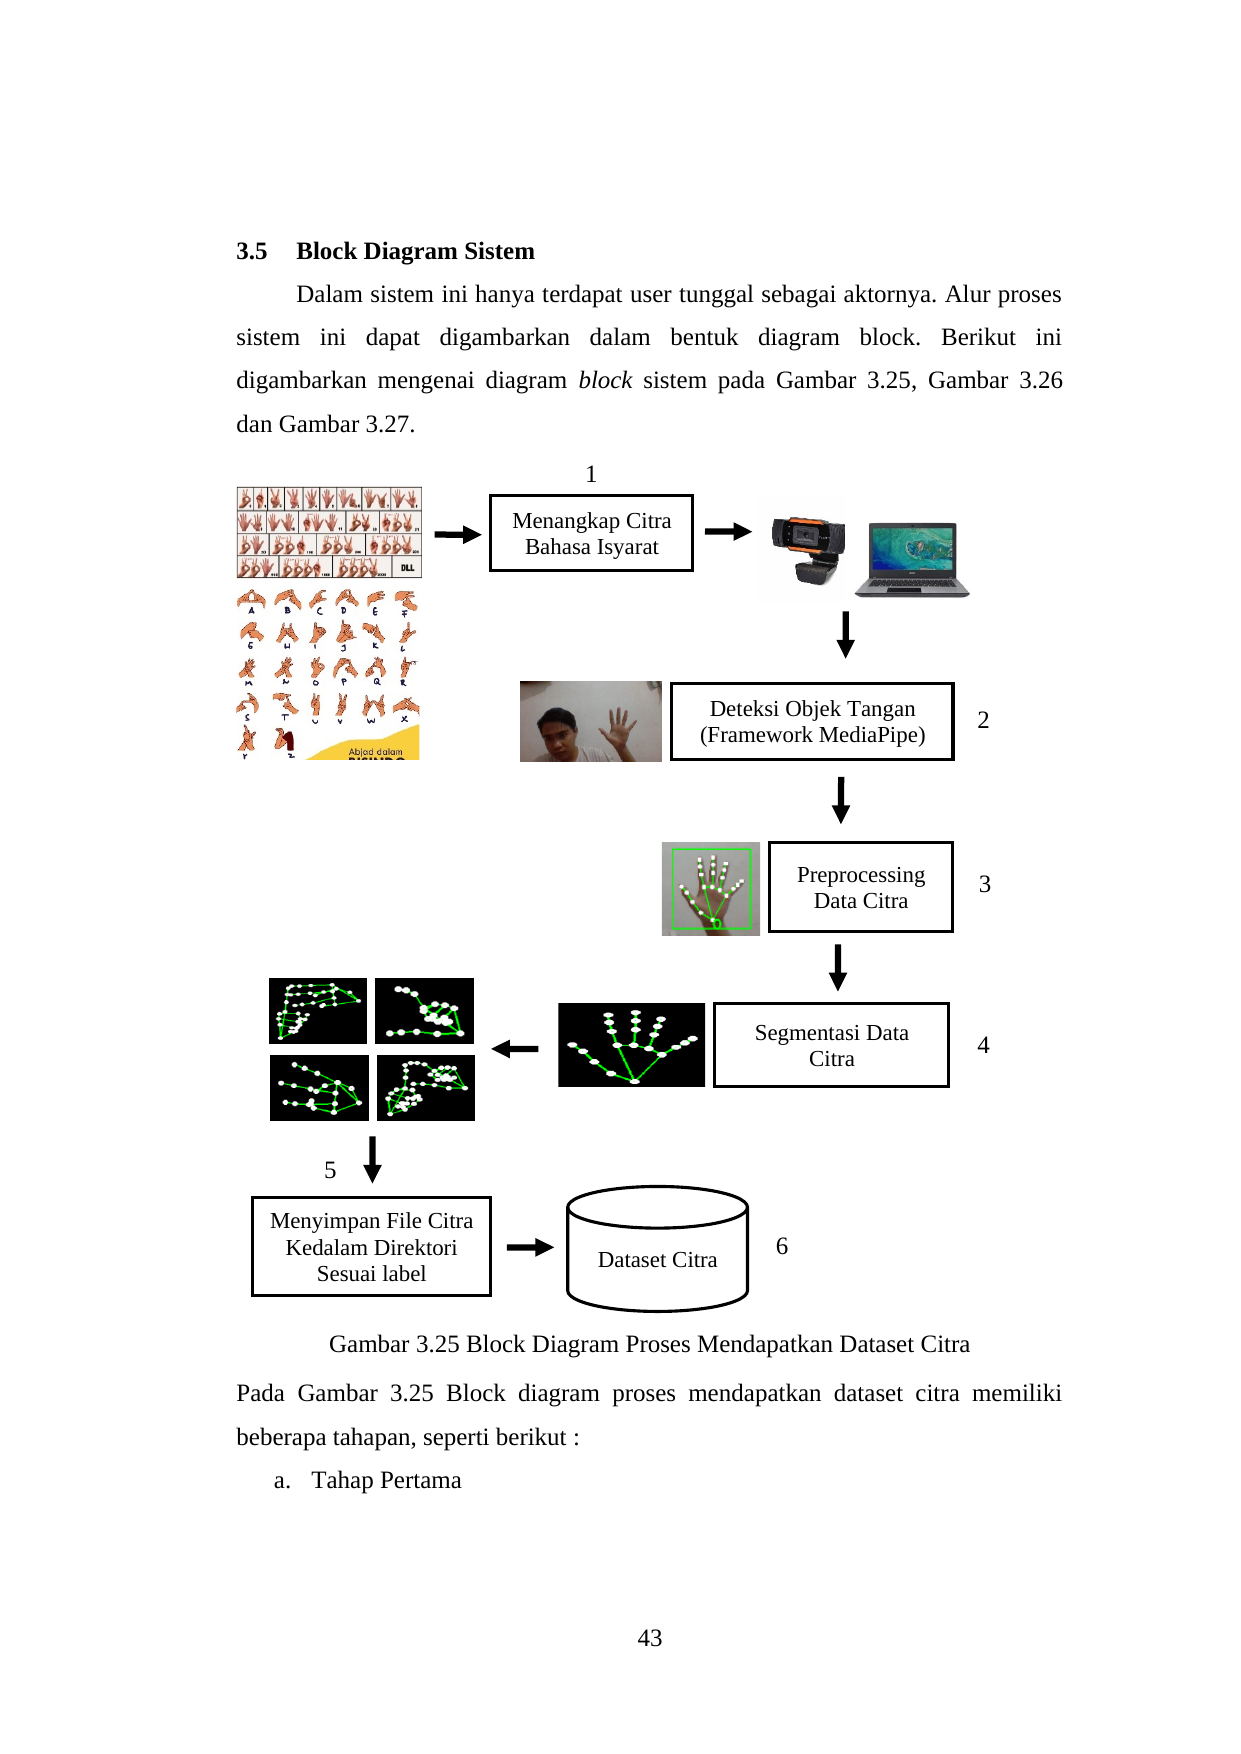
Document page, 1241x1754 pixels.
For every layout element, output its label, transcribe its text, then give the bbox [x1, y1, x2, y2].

picture [377, 1055, 475, 1121]
picture [756, 490, 981, 626]
picture [269, 978, 367, 1044]
picture [558, 1003, 705, 1087]
picture [236, 586, 420, 760]
subtitle Block Diagram Sistem [236, 236, 1063, 265]
picture [375, 978, 474, 1044]
list Tahap Pertama [274, 1465, 1063, 1493]
picture [661, 842, 761, 936]
picture [520, 681, 662, 762]
picture [270, 1055, 369, 1121]
picture [236, 486, 423, 579]
